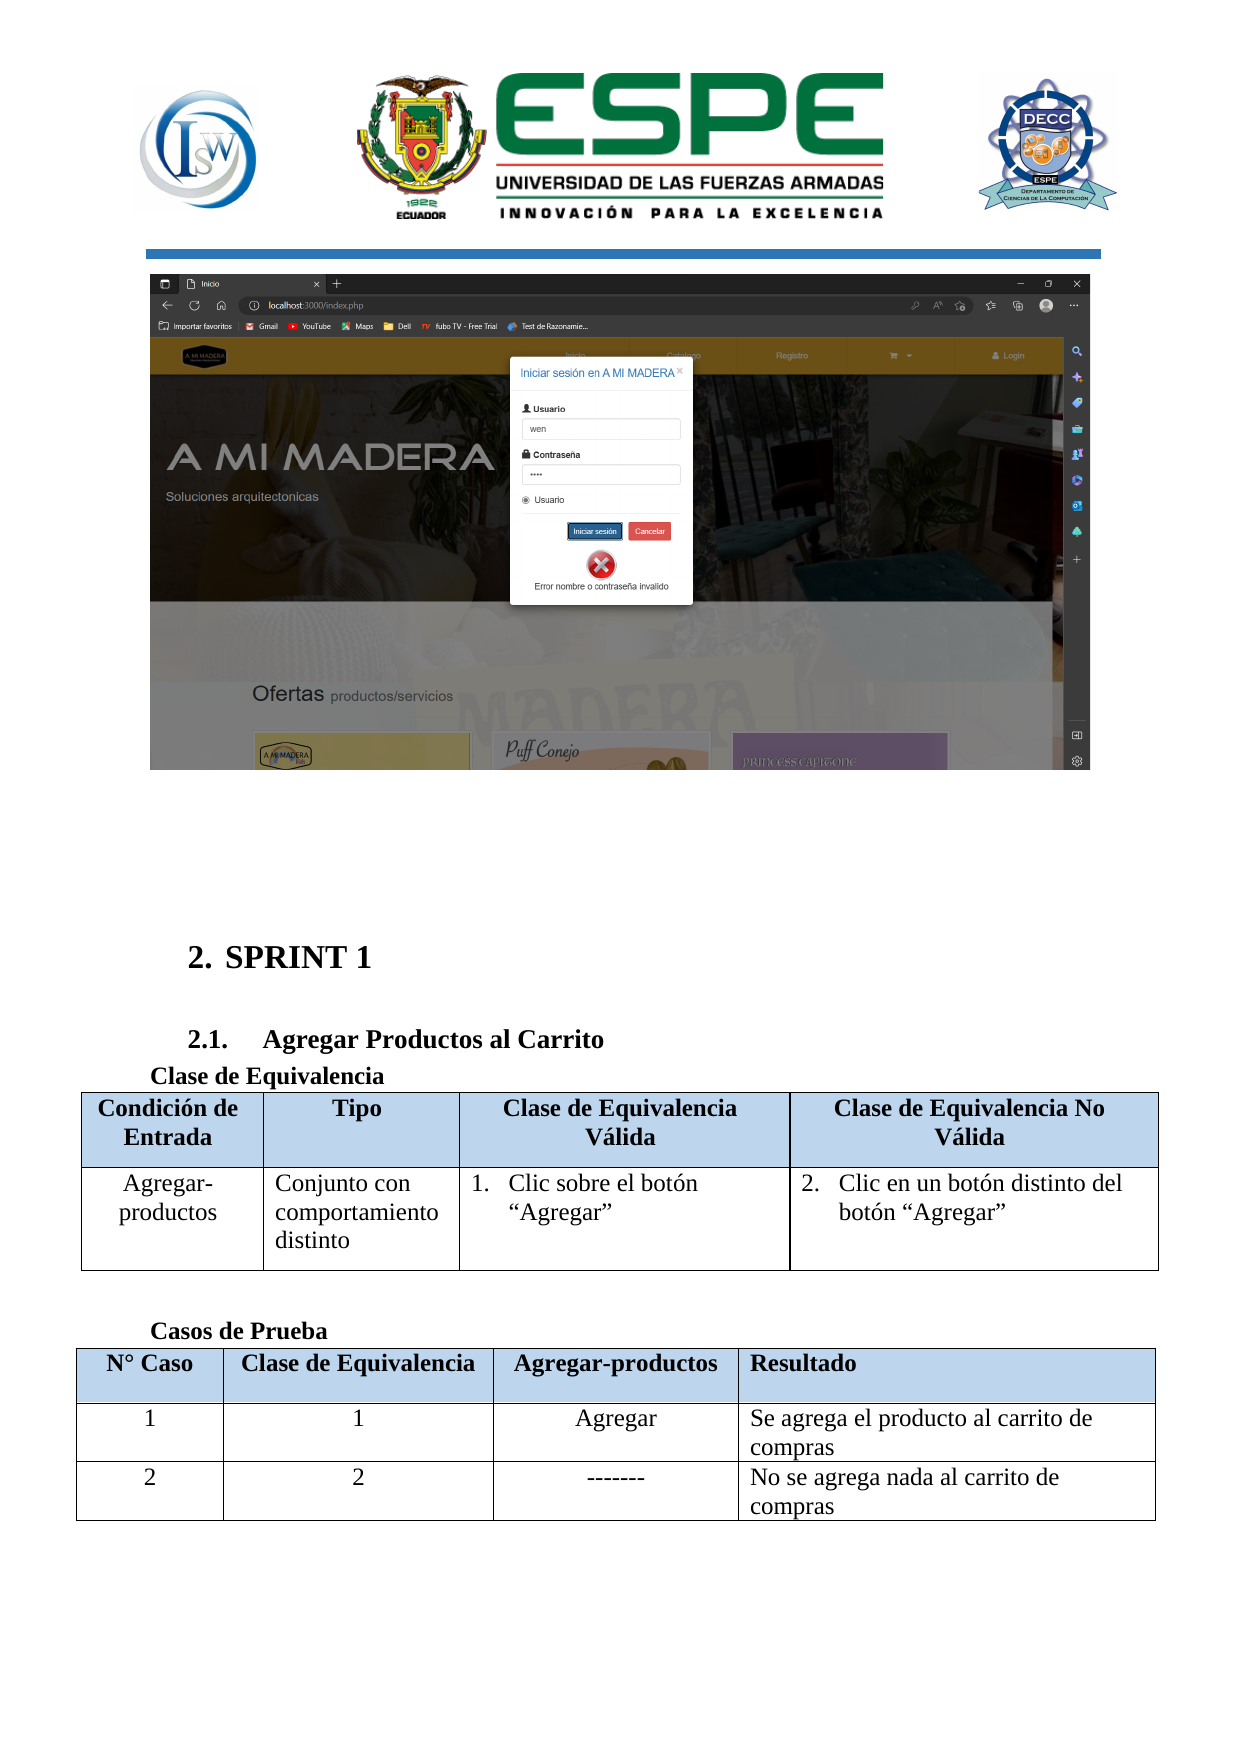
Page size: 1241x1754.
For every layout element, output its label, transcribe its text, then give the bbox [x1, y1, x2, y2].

picture [357, 73, 884, 219]
picture [150, 274, 1091, 770]
table_header Agregar-productos [494, 1349, 738, 1402]
table_header Clase de Equivalencia No Válida [791, 1093, 1158, 1167]
table_header Clase de Equivalencia [224, 1349, 493, 1402]
subtitle Clase de Equivalencia [150, 1061, 1090, 1090]
table_cell Conjunto con comportamiento distinto [264, 1168, 459, 1270]
table_header Tipo [264, 1093, 459, 1167]
table_cell Se agrega el producto al carrito de compras [739, 1404, 1155, 1461]
subtitle SPRINT 1 [187, 937, 1090, 975]
table_header N° Caso [77, 1349, 223, 1402]
table_cell 2 [77, 1462, 223, 1519]
table_cell 1 [224, 1404, 493, 1461]
table_cell 1 [77, 1404, 223, 1461]
table_header Condición de Entrada [82, 1093, 263, 1167]
subtitle Casos de Prueba [150, 1316, 1090, 1345]
table_cell Agregar-productos [82, 1168, 263, 1270]
subtitle Agregar Productos al Carrito [187, 1023, 1090, 1054]
picture [135, 87, 260, 213]
table_cell Clic en un botón distinto del botón “Agregar” [791, 1168, 1158, 1270]
table_cell Agregar [494, 1404, 738, 1461]
table_header Clase de Equivalencia Válida [460, 1093, 789, 1167]
picture [978, 73, 1118, 213]
table_header Resultado [739, 1349, 1155, 1402]
table_cell No se agrega nada al carrito de compras [739, 1462, 1155, 1519]
table_cell Clic sobre el botón “Agregar” [460, 1168, 789, 1270]
table_cell 2 [224, 1462, 493, 1519]
table_cell ------- [494, 1462, 738, 1519]
